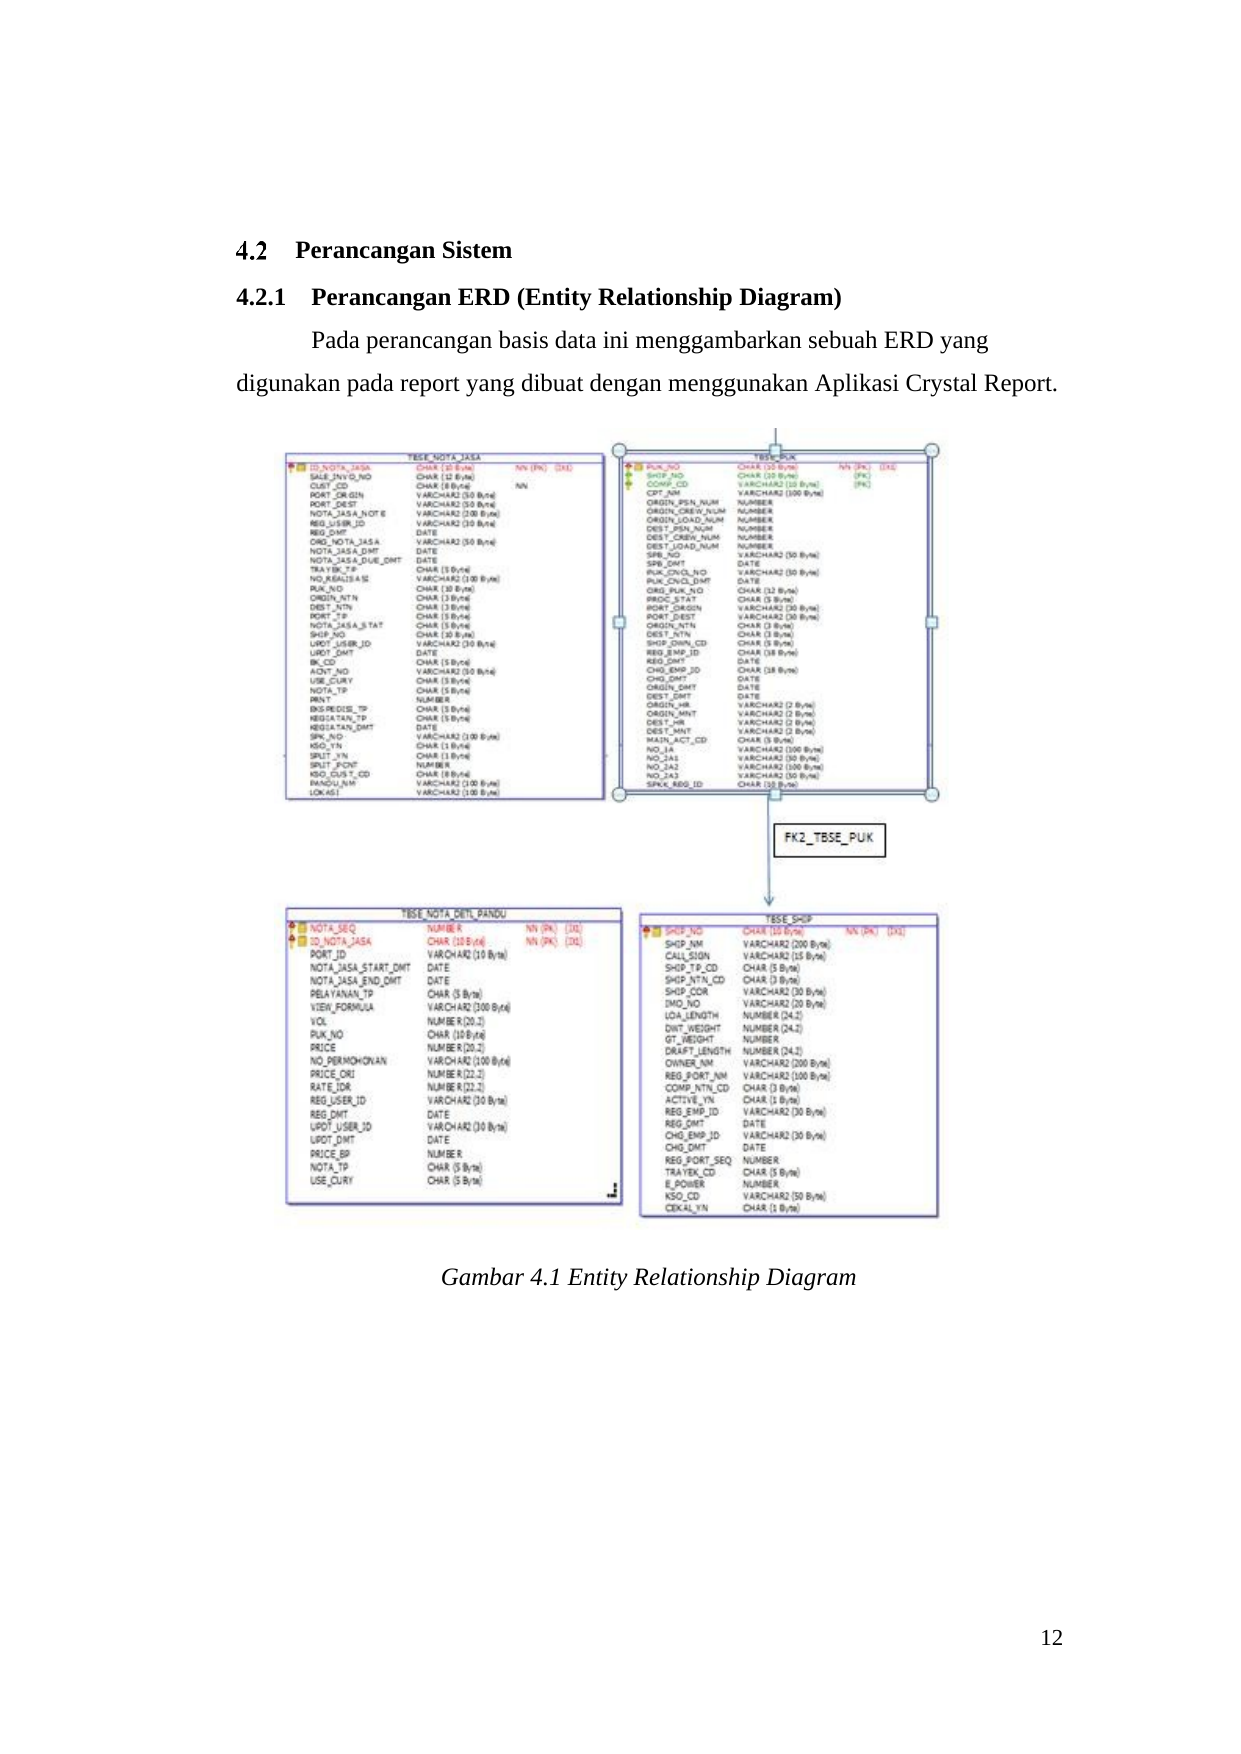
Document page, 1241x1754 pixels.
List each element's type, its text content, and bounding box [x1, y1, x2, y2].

picture [273, 428, 949, 1230]
subtitle 4.2.1 Perancangan ERD (Entity Relationship Diagram) [236, 282, 1130, 311]
text Pada perancangan basis data ini menggambarkan sebuah ERD yang digunakan pada report yang dibuat dengan menggunakan Aplikasi Crystal Report. [236, 325, 1091, 397]
text Gambar 4.1 Entity Relationship Diagram [235, 1262, 1064, 1291]
picture [236, 241, 267, 260]
subtitle Perancangan Sistem [295, 235, 1130, 264]
